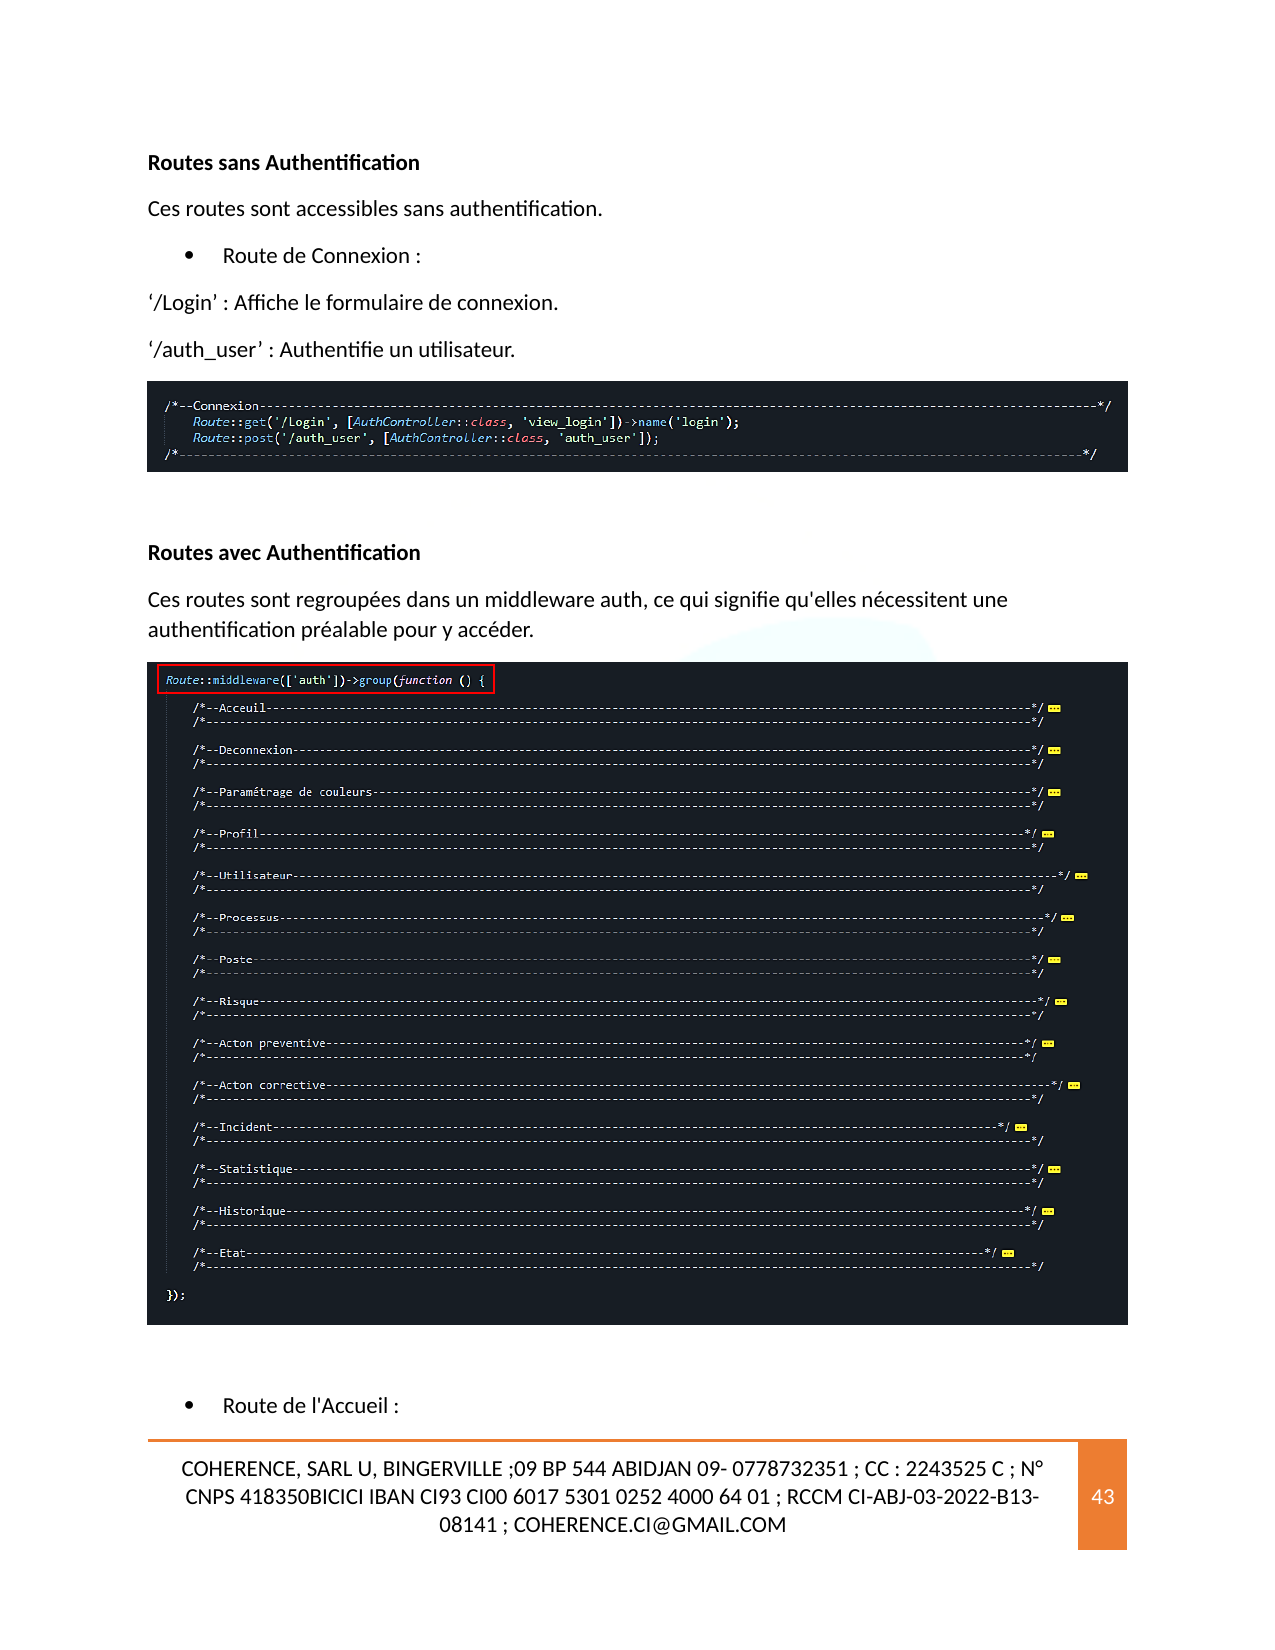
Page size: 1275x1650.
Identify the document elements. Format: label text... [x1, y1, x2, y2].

text ‘/Login’ : Affiche le formulaire de connexion. [148, 288, 1127, 316]
list Route de Connexion : [185, 241, 1127, 269]
list Route de l'Accueil : [185, 1391, 1127, 1419]
picture [147, 381, 1128, 472]
picture [147, 662, 1128, 1325]
text Routes avec Authentification [148, 538, 1127, 566]
text Ces routes sont accessibles sans authentification. [148, 194, 1127, 222]
text Ces routes sont regroupées dans un middleware auth, ce qui signifie qu'elles nécessitent une authentification préalable pour y accéder. [148, 585, 1127, 643]
text ‘/auth_user’ : Authentifie un utilisateur. [148, 335, 1127, 363]
text Routes sans Authentification [148, 148, 1127, 176]
